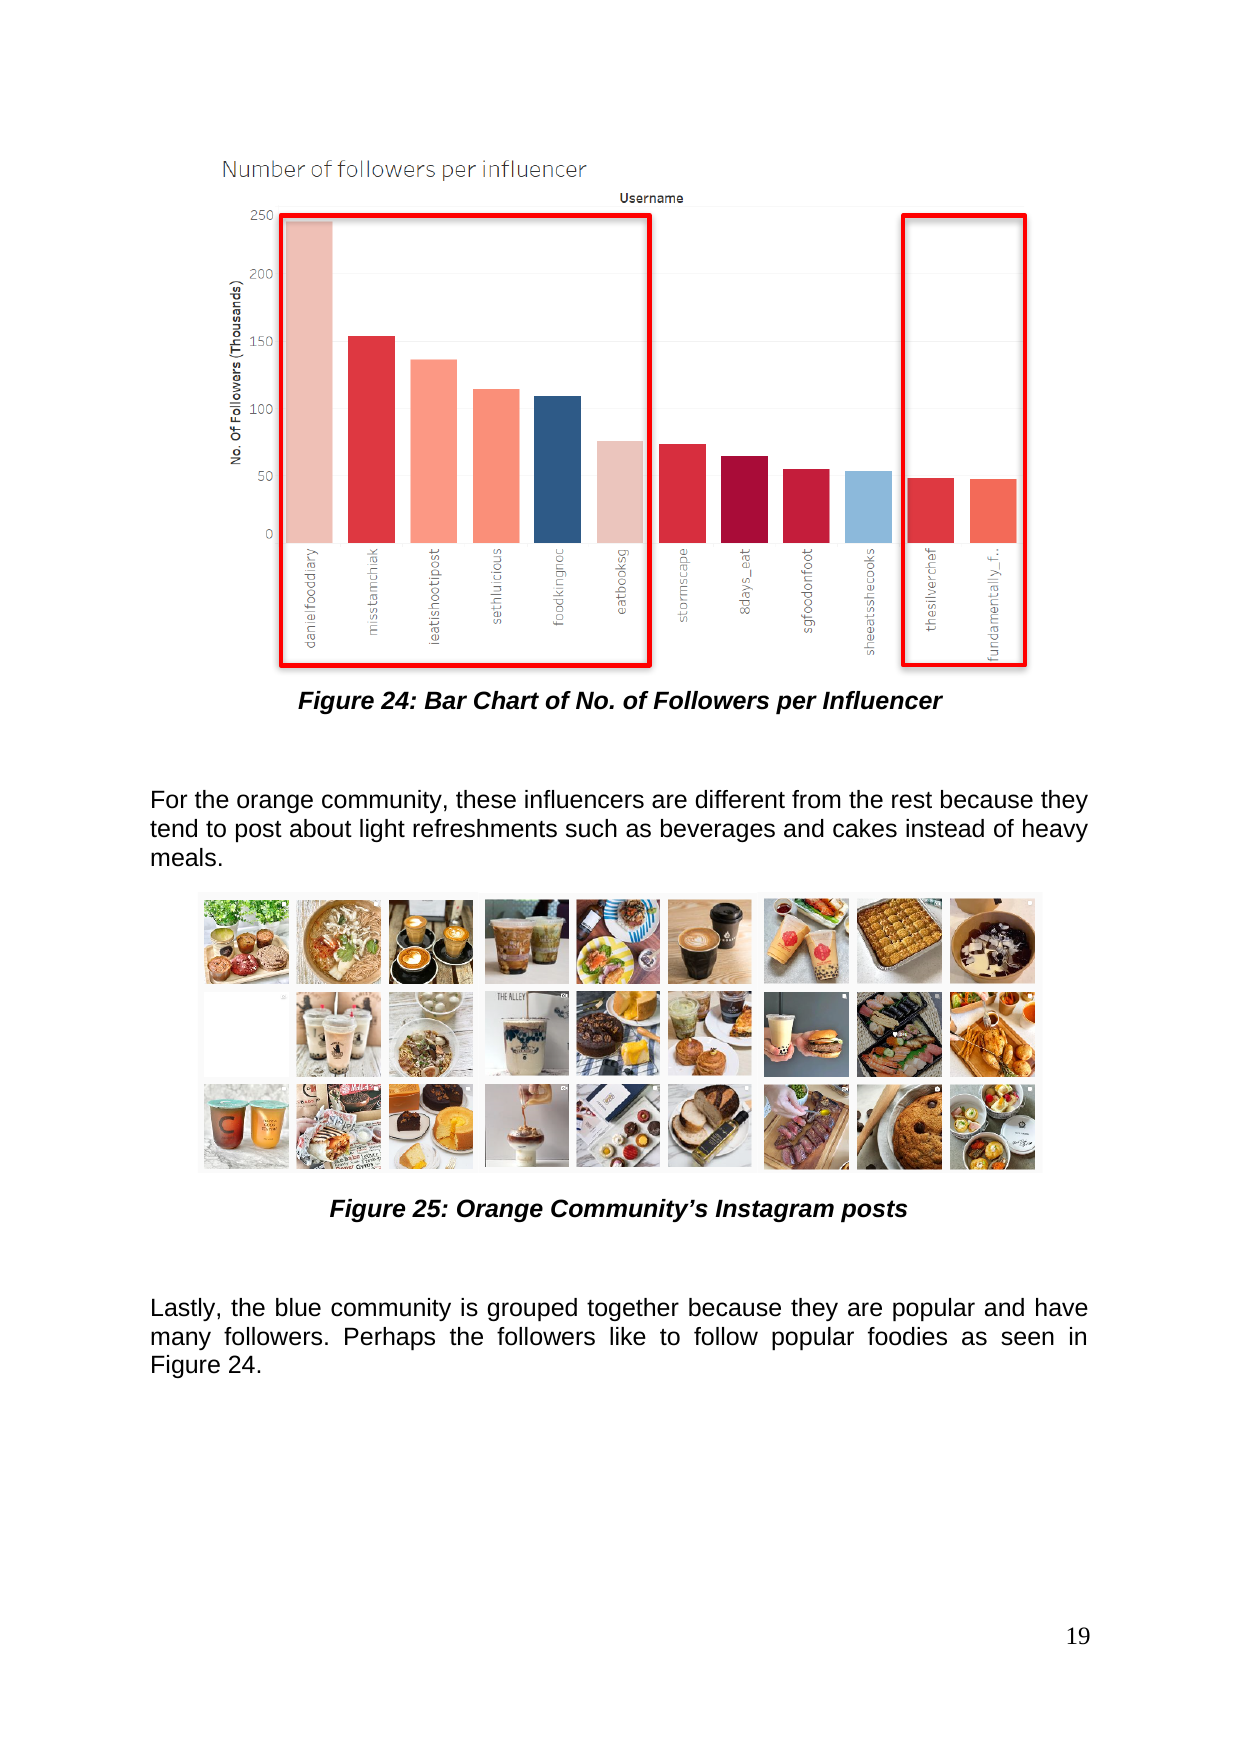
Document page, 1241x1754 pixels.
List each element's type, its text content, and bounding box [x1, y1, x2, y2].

picture [215, 150, 1025, 666]
text Figure 25: Orange Community’s Instagram posts [150, 1194, 1090, 1222]
text Lastly, the blue community is grouped together because they are popular and have many followers. Perhaps the followers like to follow popular foodies as seen in Figure 24. [150, 1293, 1090, 1379]
text For the orange community, these influencers are different from the rest because they tend to post about light refreshments such as beverages and cakes instead of heavy meals. [150, 785, 1090, 872]
text Figure 24: Bar Chart of No. of Followers per Influencer [150, 686, 1090, 715]
picture [197, 892, 1043, 1173]
picture [283, 218, 647, 663]
picture [905, 218, 1023, 663]
